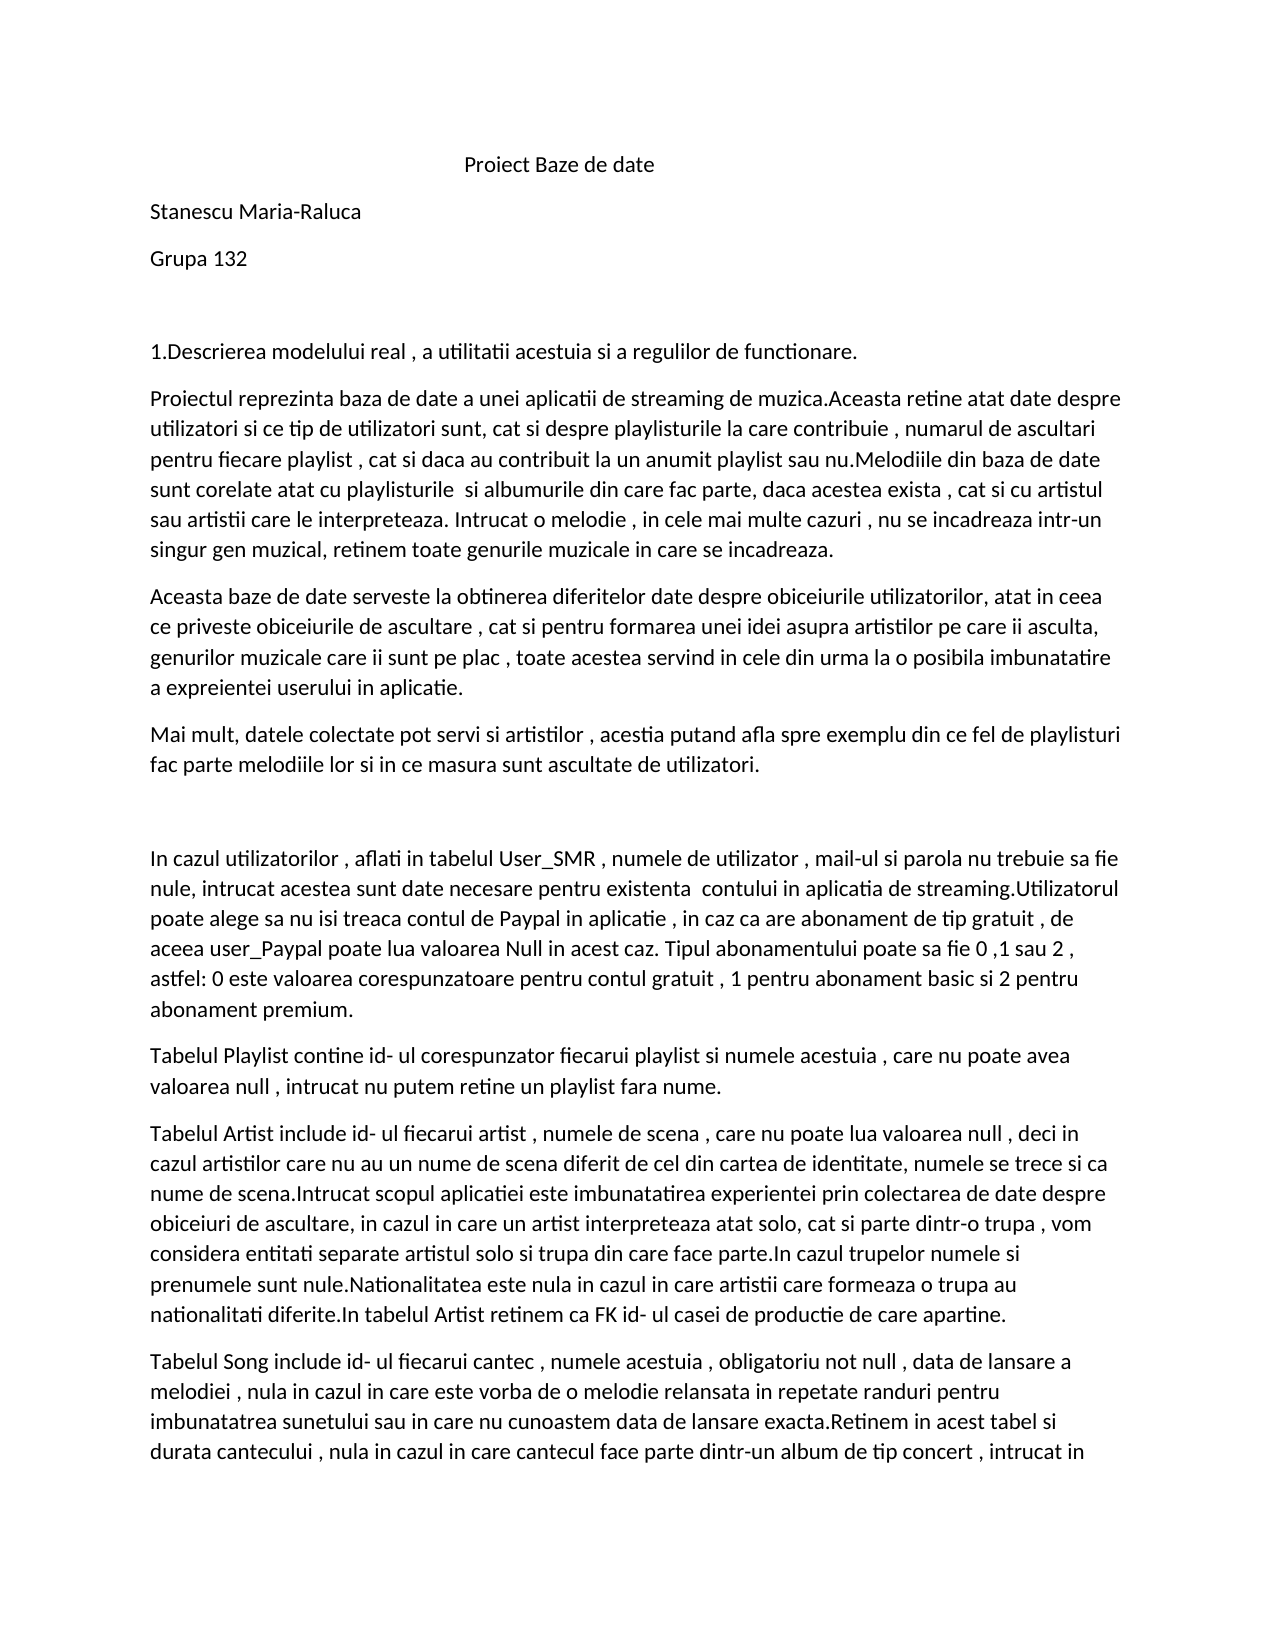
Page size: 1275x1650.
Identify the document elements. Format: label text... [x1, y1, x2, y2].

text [150, 1347, 1125, 1466]
text Stanescu Maria-Raluca [150, 197, 1125, 225]
text 1.Descrierea modelului real , a utilitatii acestuia si a regulilor de functionare. [150, 337, 1125, 366]
text Tabelul Playlist contine id- ul corespunzator fiecarui playlist si numele acestuia , care nu poate avea valoarea null , intrucat nu putem retine un playlist fara nume. [150, 1042, 1125, 1100]
text Tabelul Artist include id- ul fiecarui artist , numele de scena , care nu poate lua valoarea null , deci in cazul artistilor care nu au un nume de scena diferit de cel din cartea de identitate, numele se trece si ca nume de scena.Intrucat scopul aplicatiei este imbunatatirea experientei prin colectarea de date despre obiceiuri de ascultare, in cazul in care un artist interpreteaza atat solo, cat si parte dintr-o trupa , vom considera entitati separate artistul solo si trupa din care face parte.In cazul trupelor numele si prenumele sunt nule.Nationalitatea este nula in cazul in care artistii care formeaza o trupa au nationalitati diferite.In tabelul Artist retinem ca FK id- ul casei de productie de care apartine. [150, 1119, 1125, 1328]
text Proiectul reprezinta baza de date a unei aplicatii de streaming de muzica.Aceasta retine atat date despre utilizatori si ce tip de utilizatori sunt, cat si despre playlisturile la care contribuie , numarul de ascultari pentru fiecare playlist , cat si daca au contribuit la un anumit playlist sau nu.Melodiile din baza de date sunt corelate atat cu playlisturile si albumurile din care fac parte, daca acestea exista , cat si cu artistul sau artistii care le interpreteaza. Intrucat o melodie , in cele mai multe cazuri , nu se incadreaza intr-un singur gen muzical, retinem toate genurile muzicale in care se incadreaza. [150, 384, 1125, 563]
text Mai mult, datele colectate pot servi si artistilor , acestia putand afla spre exemplu din ce fel de playlisturi fac parte melodiile lor si in ce masura sunt ascultate de utilizatori. [150, 720, 1125, 778]
text Proiect Baze de date [150, 150, 1125, 178]
text In cazul utilizatorilor , aflati in tabelul User_SMR , numele de utilizator , mail-ul si parola nu trebuie sa fie nule, intrucat acestea sunt date necesare pentru existenta contului in aplicatia de streaming.Utilizatorul poate alege sa nu isi treaca contul de Paypal in aplicatie , in caz ca are abonament de tip gratuit , de aceea user_Paypal poate lua valoarea Null in acest caz. Tipul abonamentului poate sa fie 0 ,1 sau 2 , astfel: 0 este valoarea corespunzatoare pentru contul gratuit , 1 pentru abonament basic si 2 pentru abonament premium. [150, 844, 1125, 1023]
text Aceasta baze de date serveste la obtinerea diferitelor date despre obiceiurile utilizatorilor, atat in ceea ce priveste obiceiurile de ascultare , cat si pentru formarea unei idei asupra artistilor pe care ii asculta, genurilor muzicale care ii sunt pe plac , toate acestea servind in cele din urma la o posibila imbunatatire a expreientei userului in aplicatie. [150, 582, 1125, 701]
text Grupa 132 [150, 244, 1125, 272]
